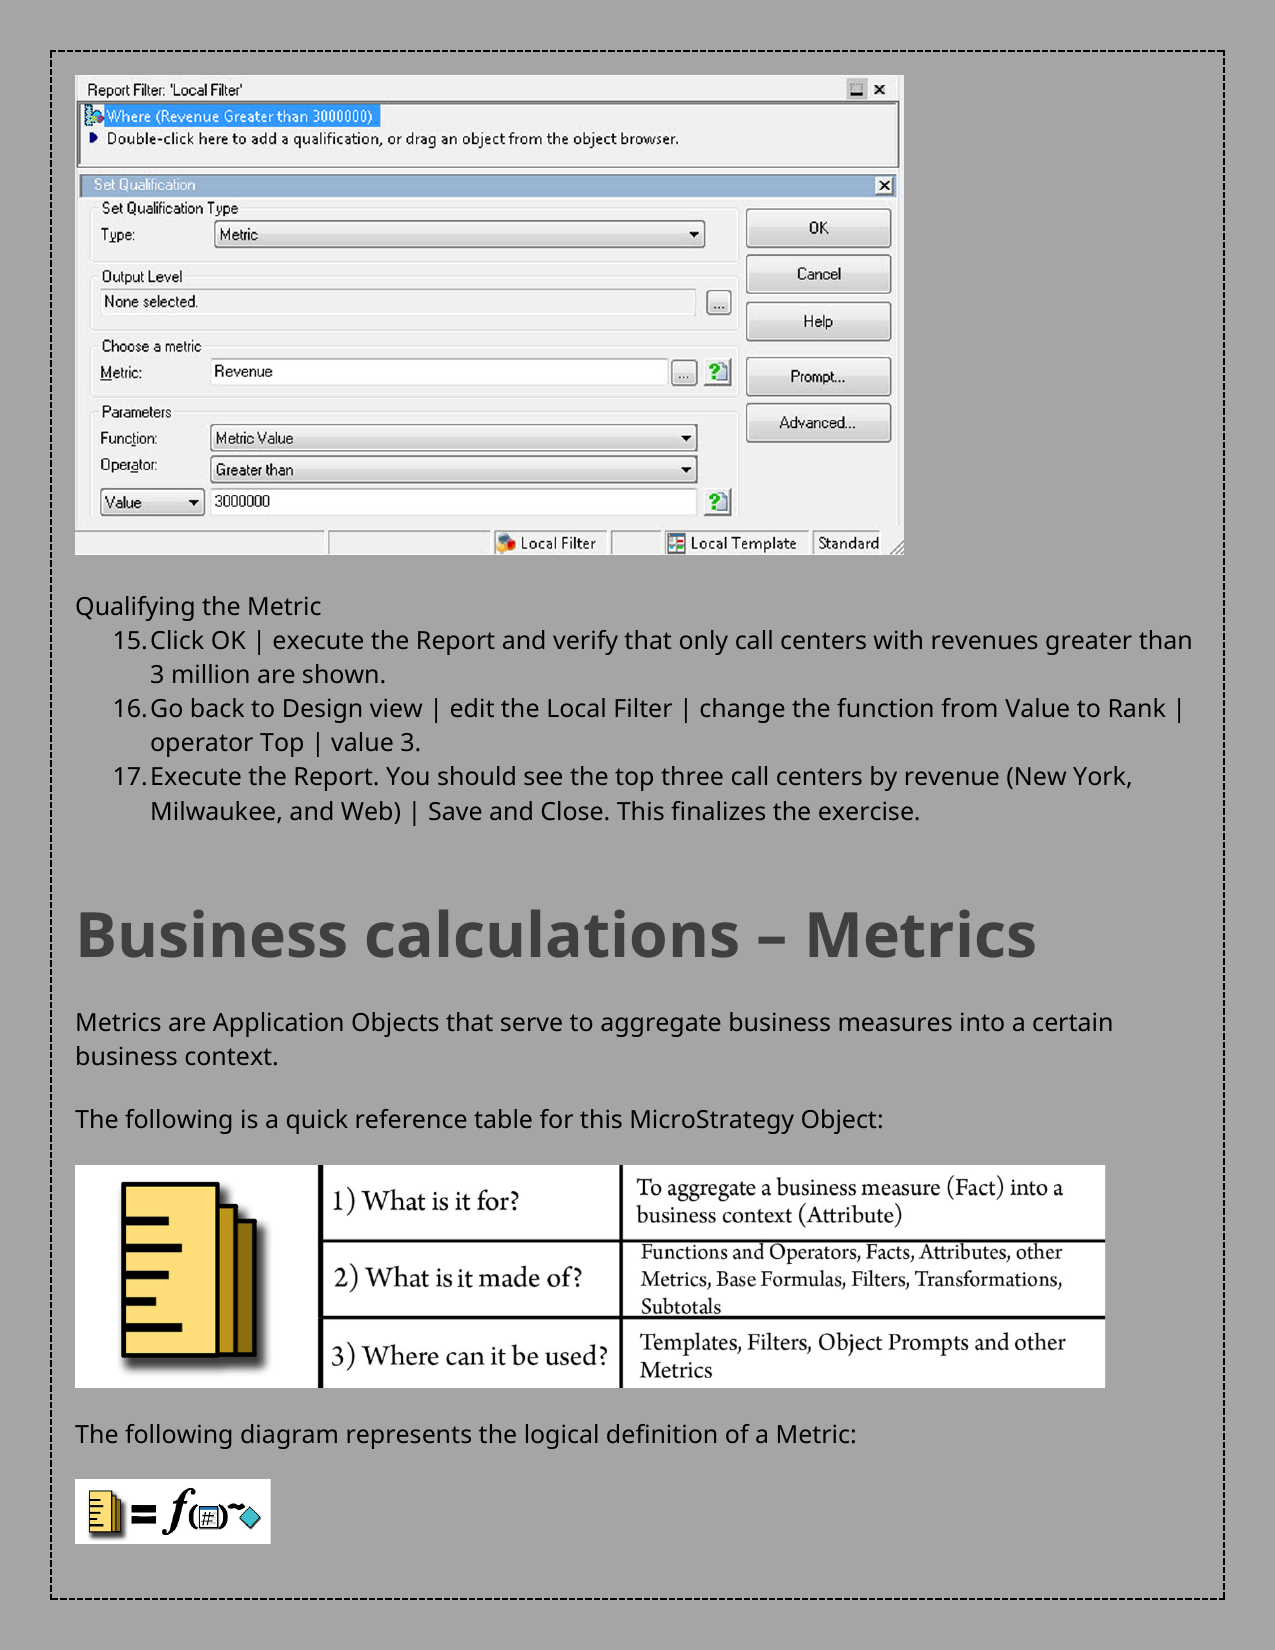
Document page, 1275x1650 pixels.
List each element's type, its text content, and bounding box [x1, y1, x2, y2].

text Qualifying the Metric [75, 554, 1200, 623]
list Click OK | execute the Report and verify that only call centers with revenues greater than 3 million are shown. [112, 623, 1200, 691]
list Go back to Design view | edit the Local Filter | change the function from Value to Rank | operator Top | value 3. [112, 691, 1200, 759]
picture [75, 1479, 271, 1544]
text The following is a quick reference table for this MicroStrategy Object: [75, 1102, 1200, 1136]
picture [75, 75, 904, 555]
text Metrics are Application Objects that serve to aggregate business measures into a certain business context. [75, 1005, 1200, 1073]
picture [75, 1165, 1105, 1388]
list Execute the Report. You should see the top three call centers by revenue (New York, Milwaukee, and Web) | Save and Close. This finalizes the exercise. [112, 759, 1200, 827]
text The following diagram represents the logical definition of a Metric: [75, 1416, 1200, 1450]
subtitle Business calculations – Metrics [75, 891, 1200, 976]
